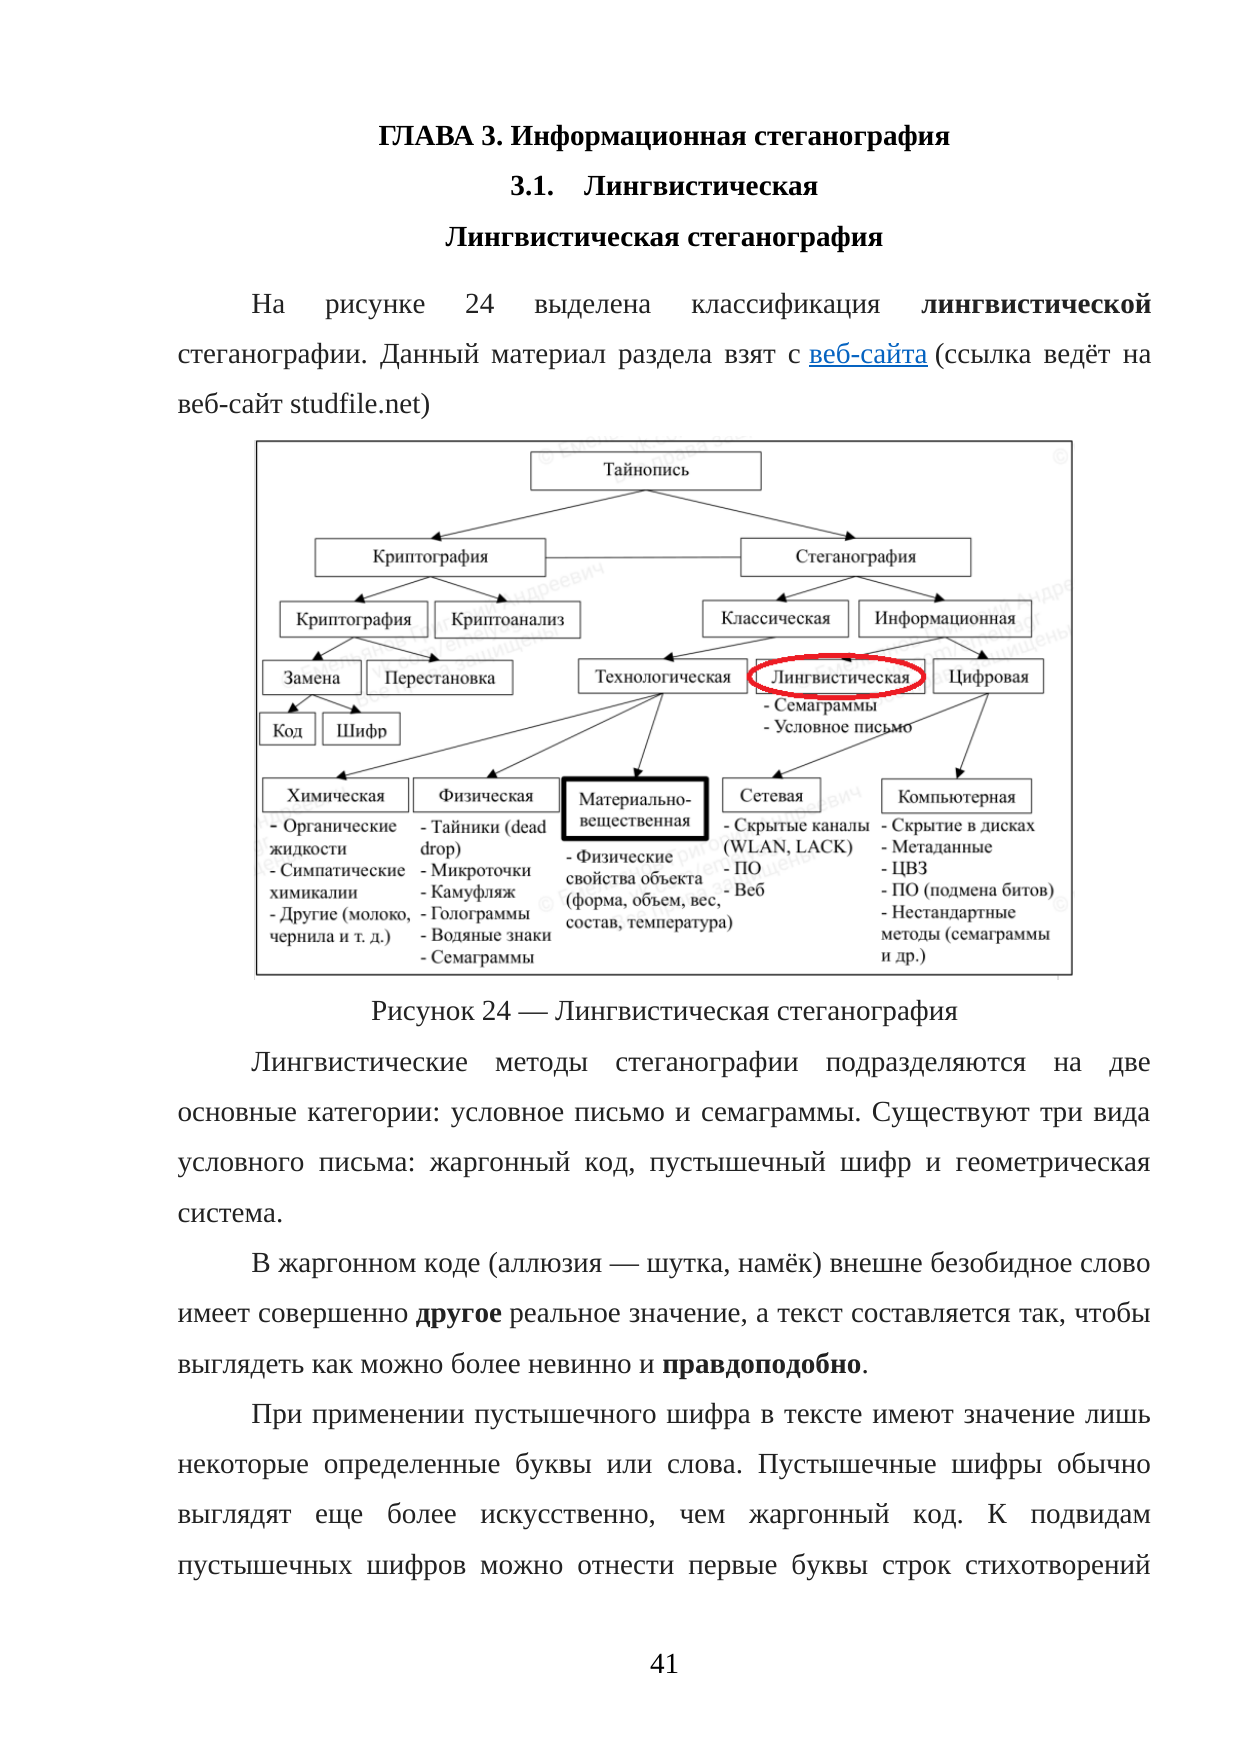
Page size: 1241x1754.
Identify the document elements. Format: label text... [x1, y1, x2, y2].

picture [253, 436, 1075, 980]
subtitle ГЛАВА 3. Информационная стеганография [177, 118, 1152, 152]
list Лингвистическая [177, 168, 1152, 202]
text Лингвистические методы стеганографии подразделяются на две основные категории: условное письмо и семаграммы. Существуют три вида условного письма: жаргонный код, пустышечный шифр и геометрическая система. [177, 1044, 1152, 1228]
text На рисунке 24 выделена классификация лингвистической стеганографии. Данный материал раздела взят с веб-сайта (ссылка ведёт на веб-сайт studfile.net) [177, 286, 1152, 420]
list Лингвистическая стеганография [177, 219, 1152, 252]
text Рисунок 24 — Лингвистическая стеганография [177, 993, 1152, 1027]
text В жаргонном коде (аллюзия — шутка, намёк) внешне безобидное слово имеет совершенно другое реальное значение, а текст составляется так, чтобы выглядеть как можно более невинно и правдоподобно. [177, 1245, 1152, 1379]
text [177, 1396, 1152, 1581]
